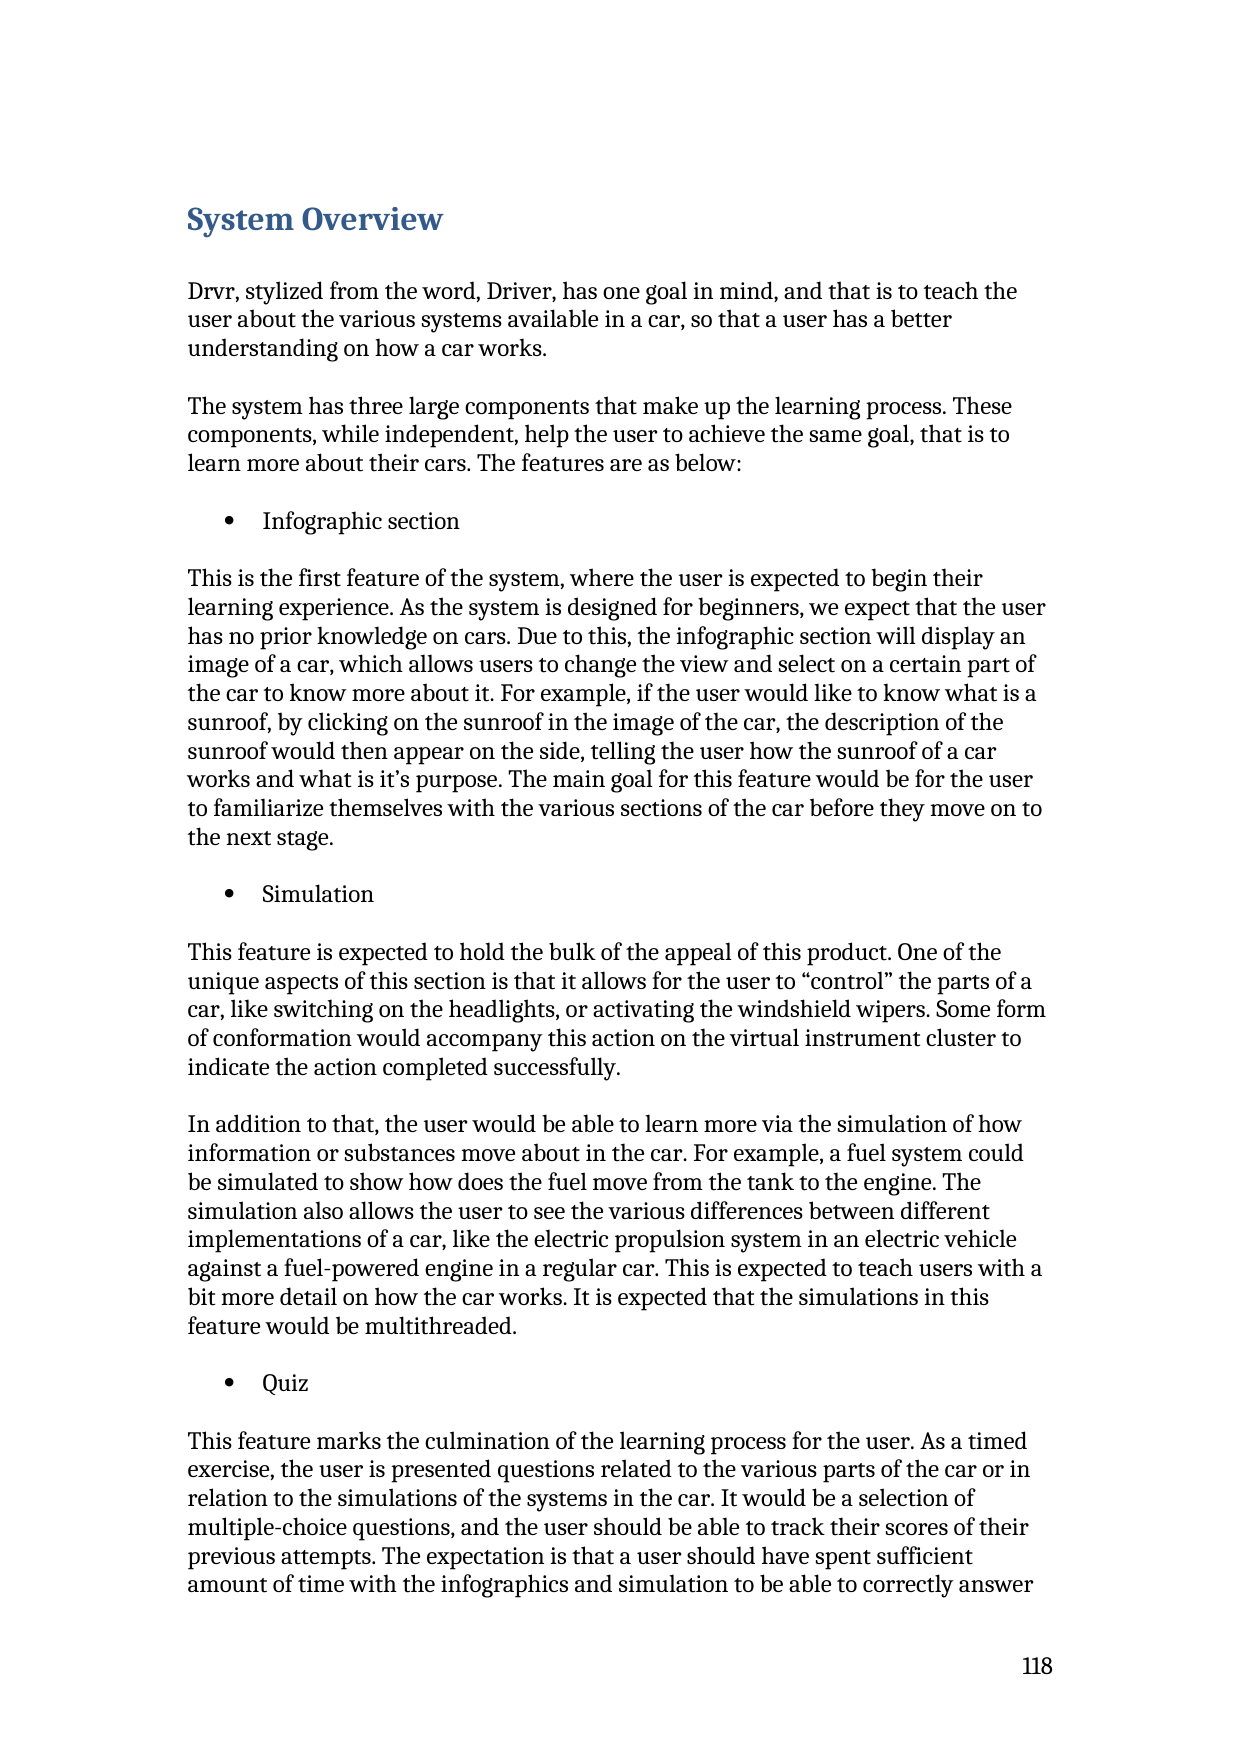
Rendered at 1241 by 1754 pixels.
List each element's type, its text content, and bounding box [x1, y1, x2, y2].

list Infographic section [225, 507, 1053, 535]
list Simulation [225, 880, 1053, 909]
text This feature is expected to hold the bulk of the appeal of this product. One of the unique aspects of this section is that it allows for the user to “control” the parts of a car, like switching on the headlights, or activating the windshield wipers. Some form of conformation would accompany this action on the virtual instrument cluster to indicate the action completed successfully. [187, 938, 1053, 1082]
list Quiz [225, 1369, 1053, 1398]
text The system has three large components that make up the learning process. These components, while independent, help the user to achieve the same goal, that is to learn more about their cars. The features are as below: [187, 392, 1053, 478]
text This is the first feature of the system, where the user is expected to begin their learning experience. As the system is designed for beginners, we expect that the user has no prior knowledge on cars. Due to this, the infographic section will display an image of a car, which allows users to change the view and select on a certain part of the car to know more about it. For example, if the user would like to know what is a sunroof, by clicking on the sunroof in the image of the car, the description of the sunroof would then appear on the side, telling the user how the sunroof of a car works and what is it’s purpose. The main goal for this feature would be for the user to familiarize themselves with the various sections of the car before they move on to the next stage. [187, 564, 1053, 852]
text In addition to that, the user would be able to learn more via the simulation of how information or substances move about in the car. For example, a fuel system could be simulated to show how does the fuel move from the tank to the engine. The simulation also allows the user to see the various differences between different implementations of a car, like the electric propulsion system in an electric vehicle against a fuel-powered engine in a regular car. This is expected to teach users with a bit more detail on how the car works. It is expected that the simulations in this feature would be multithreaded. [187, 1110, 1053, 1340]
text Drvr, stylized from the word, Driver, has one goal in mind, and that is to teach the user about the various systems available in a car, so that a user has a better understanding on how a car works. [187, 277, 1053, 363]
subtitle System Overview [187, 200, 1053, 238]
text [187, 1427, 1053, 1599]
